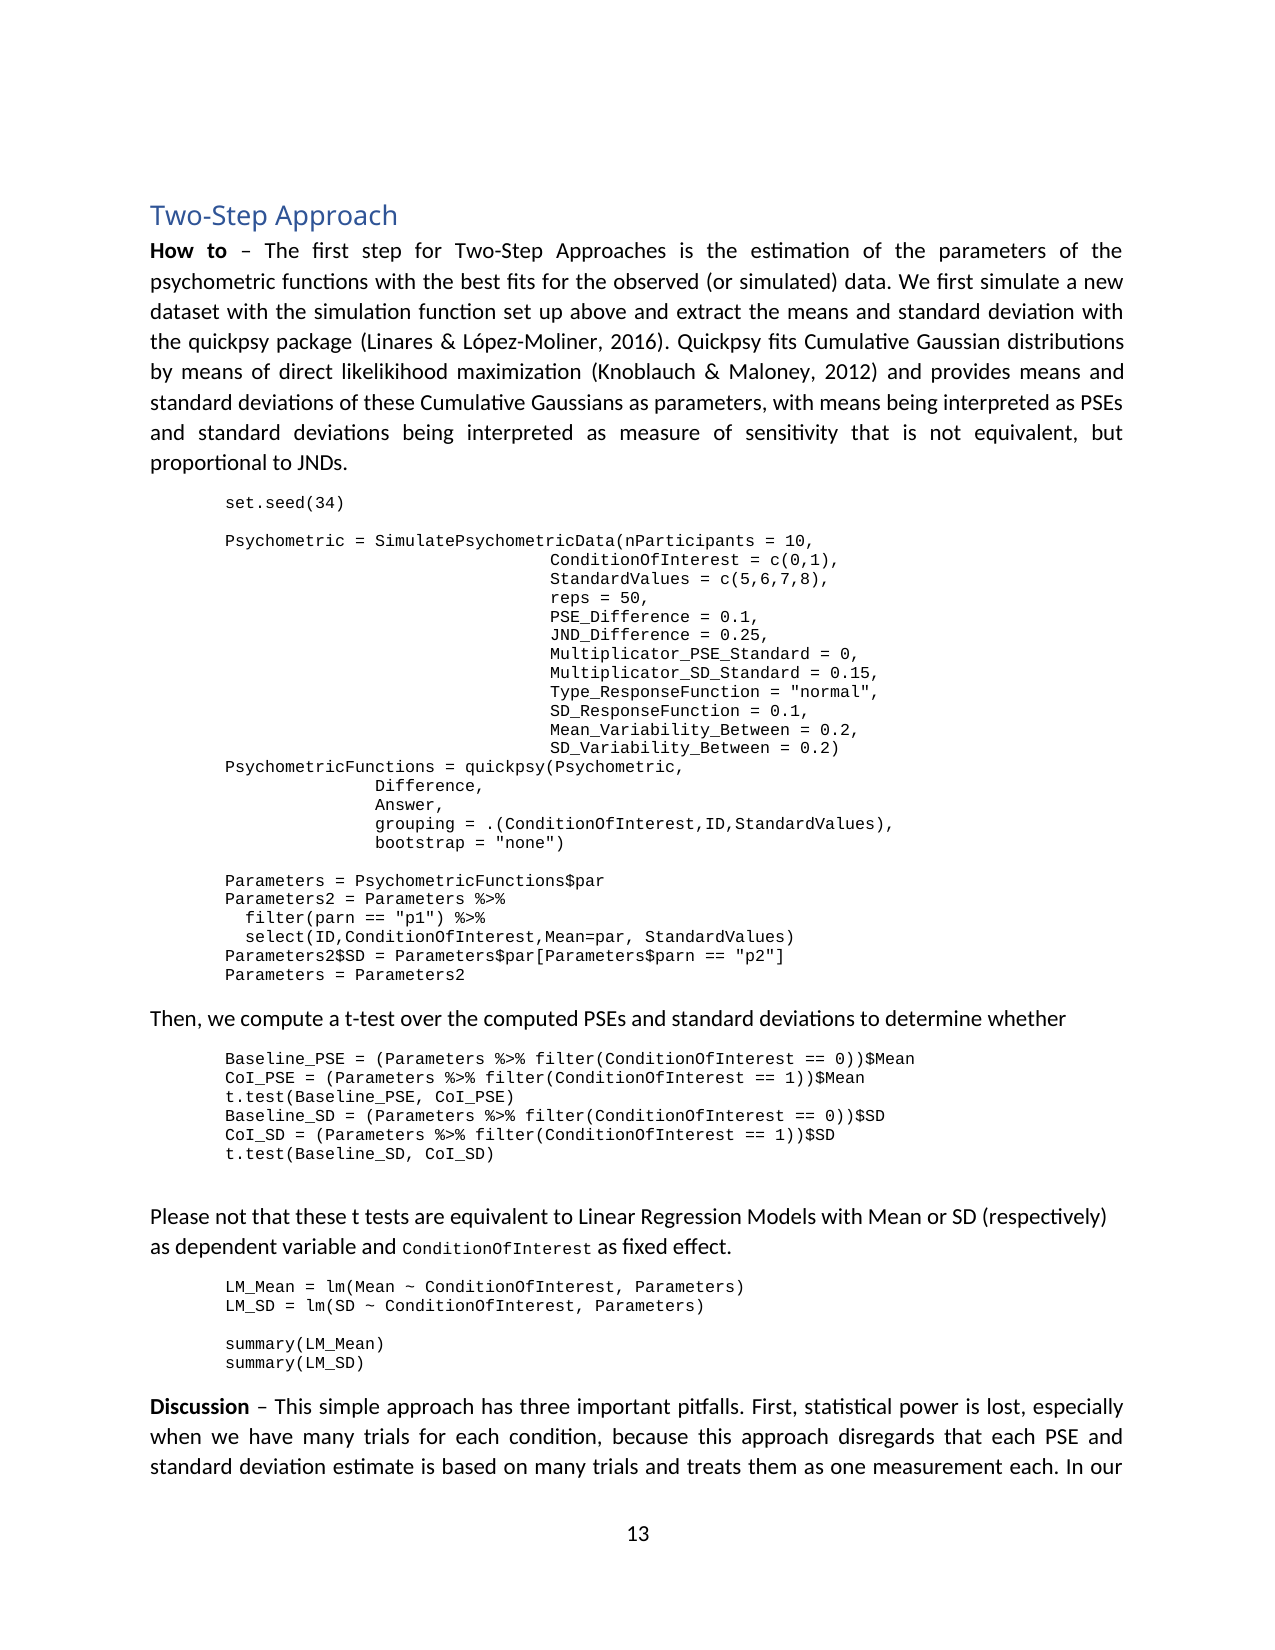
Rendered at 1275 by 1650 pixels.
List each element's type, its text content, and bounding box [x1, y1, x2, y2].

text How to – The first step for Two-Step Approaches is the estimation of the parameters of the psychometric functions with the best fits for the observed (or simulated) data. We first simulate a new dataset with the simulation function set up above and extract the means and standard deviation with the quickpsy package (Linares & López-Moliner, 2016). Quickpsy fits Cumulative Gaussian distributions by means of direct likelikihood maximization (Knoblauch & Maloney, 2012) and provides means and standard deviations of these Cumulative Gaussians as parameters, with means being interpreted as PSEs and standard deviations being interpreted as measure of sensitivity that is not equivalent, but proportional to JNDs. [150, 237, 1125, 476]
text summary(LM_Mean) [225, 1335, 1125, 1354]
text LM_Mean = lm(Mean ~ ConditionOfInterest, Parameters) [225, 1279, 1125, 1298]
text Parameters2 = Parameters %>% [225, 891, 1125, 910]
text Difference, [300, 778, 1125, 797]
text CoI_PSE = (Parameters %>% filter(ConditionOfInterest == 1))$Mean [225, 1070, 1125, 1089]
text Parameters = PsychometricFunctions$par [225, 872, 1125, 891]
text Answer, [300, 797, 1125, 816]
text Parameters2$SD = Parameters$par[Parameters$parn == "p2"] [225, 947, 1125, 966]
text PSE_Difference = 0.1, [150, 608, 1125, 627]
subtitle Two-Step Approach [150, 197, 1125, 234]
text grouping = .(ConditionOfInterest,ID,StandardValues), [300, 816, 1125, 834]
text Then, we compute a t-test over the computed PSEs and standard deviations to determine whether [150, 1004, 1125, 1032]
text t.test(Baseline_PSE, CoI_PSE) [225, 1089, 1125, 1107]
text bootstrap = "none") [300, 834, 1125, 853]
text JND_Difference = 0.25, [150, 627, 1125, 646]
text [150, 1392, 1125, 1480]
text SD_ResponseFunction = 0.1, [150, 702, 1125, 721]
text SD_Variability_Between = 0.2) [150, 740, 1125, 759]
text Psychometric = SimulatePsychometricData(nParticipants = 10, [150, 533, 1125, 552]
text Mean_Variability_Between = 0.2, [150, 721, 1125, 740]
text Type_ResponseFunction = "normal", [150, 683, 1125, 702]
text Baseline_SD = (Parameters %>% filter(ConditionOfInterest == 0))$SD [225, 1107, 1125, 1126]
text PsychometricFunctions = quickpsy(Psychometric, [225, 759, 1125, 778]
text LM_SD = lm(SD ~ ConditionOfInterest, Parameters) [225, 1298, 1125, 1317]
text set.seed(34) [225, 495, 1125, 514]
text Parameters = Parameters2 [225, 966, 1125, 985]
text summary(LM_SD) [150, 1354, 1125, 1373]
text reps = 50, [150, 589, 1125, 608]
text filter(parn == "p1") %>% [225, 910, 1125, 929]
text t.test(Baseline_SD, CoI_SD) [225, 1145, 1125, 1164]
text Multiplicator_PSE_Standard = 0, [150, 646, 1125, 665]
text Multiplicator_SD_Standard = 0.15, [150, 665, 1125, 683]
text StandardValues = c(5,6,7,8), [150, 570, 1125, 589]
text Please not that these t tests are equivalent to Linear Regression Models with Mean or SD (respectively) as dependent variable and ConditionOfInterest as fixed effect. [150, 1202, 1125, 1260]
text Baseline_PSE = (Parameters %>% filter(ConditionOfInterest == 0))$Mean [225, 1051, 1125, 1070]
text select(ID,ConditionOfInterest,Mean=par, StandardValues) [225, 929, 1125, 947]
text ConditionOfInterest = c(0,1), [150, 552, 1125, 570]
text CoI_SD = (Parameters %>% filter(ConditionOfInterest == 1))$SD [225, 1126, 1125, 1145]
